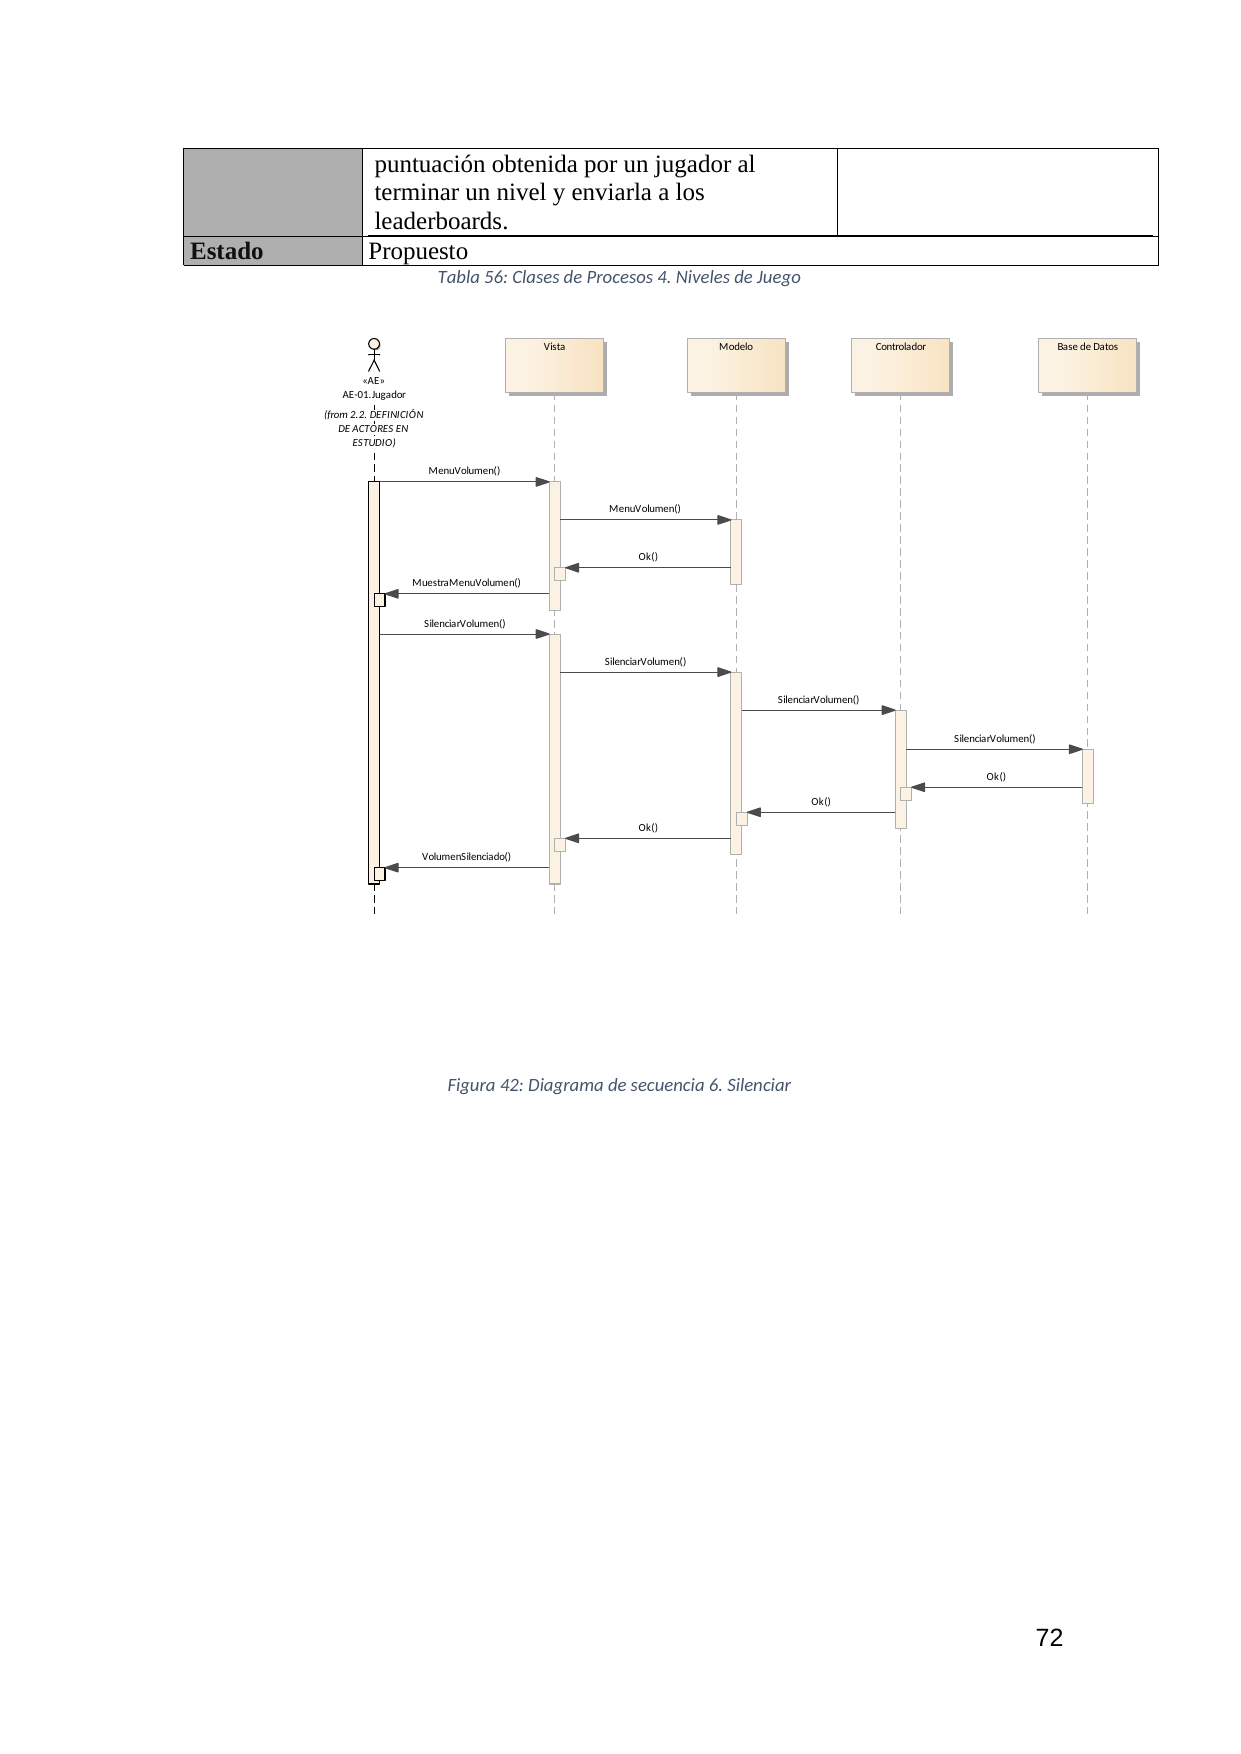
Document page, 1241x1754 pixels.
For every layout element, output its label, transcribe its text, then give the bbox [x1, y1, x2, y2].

table_cell Estado [184, 237, 362, 265]
table_cell Propuesto [363, 237, 1158, 265]
